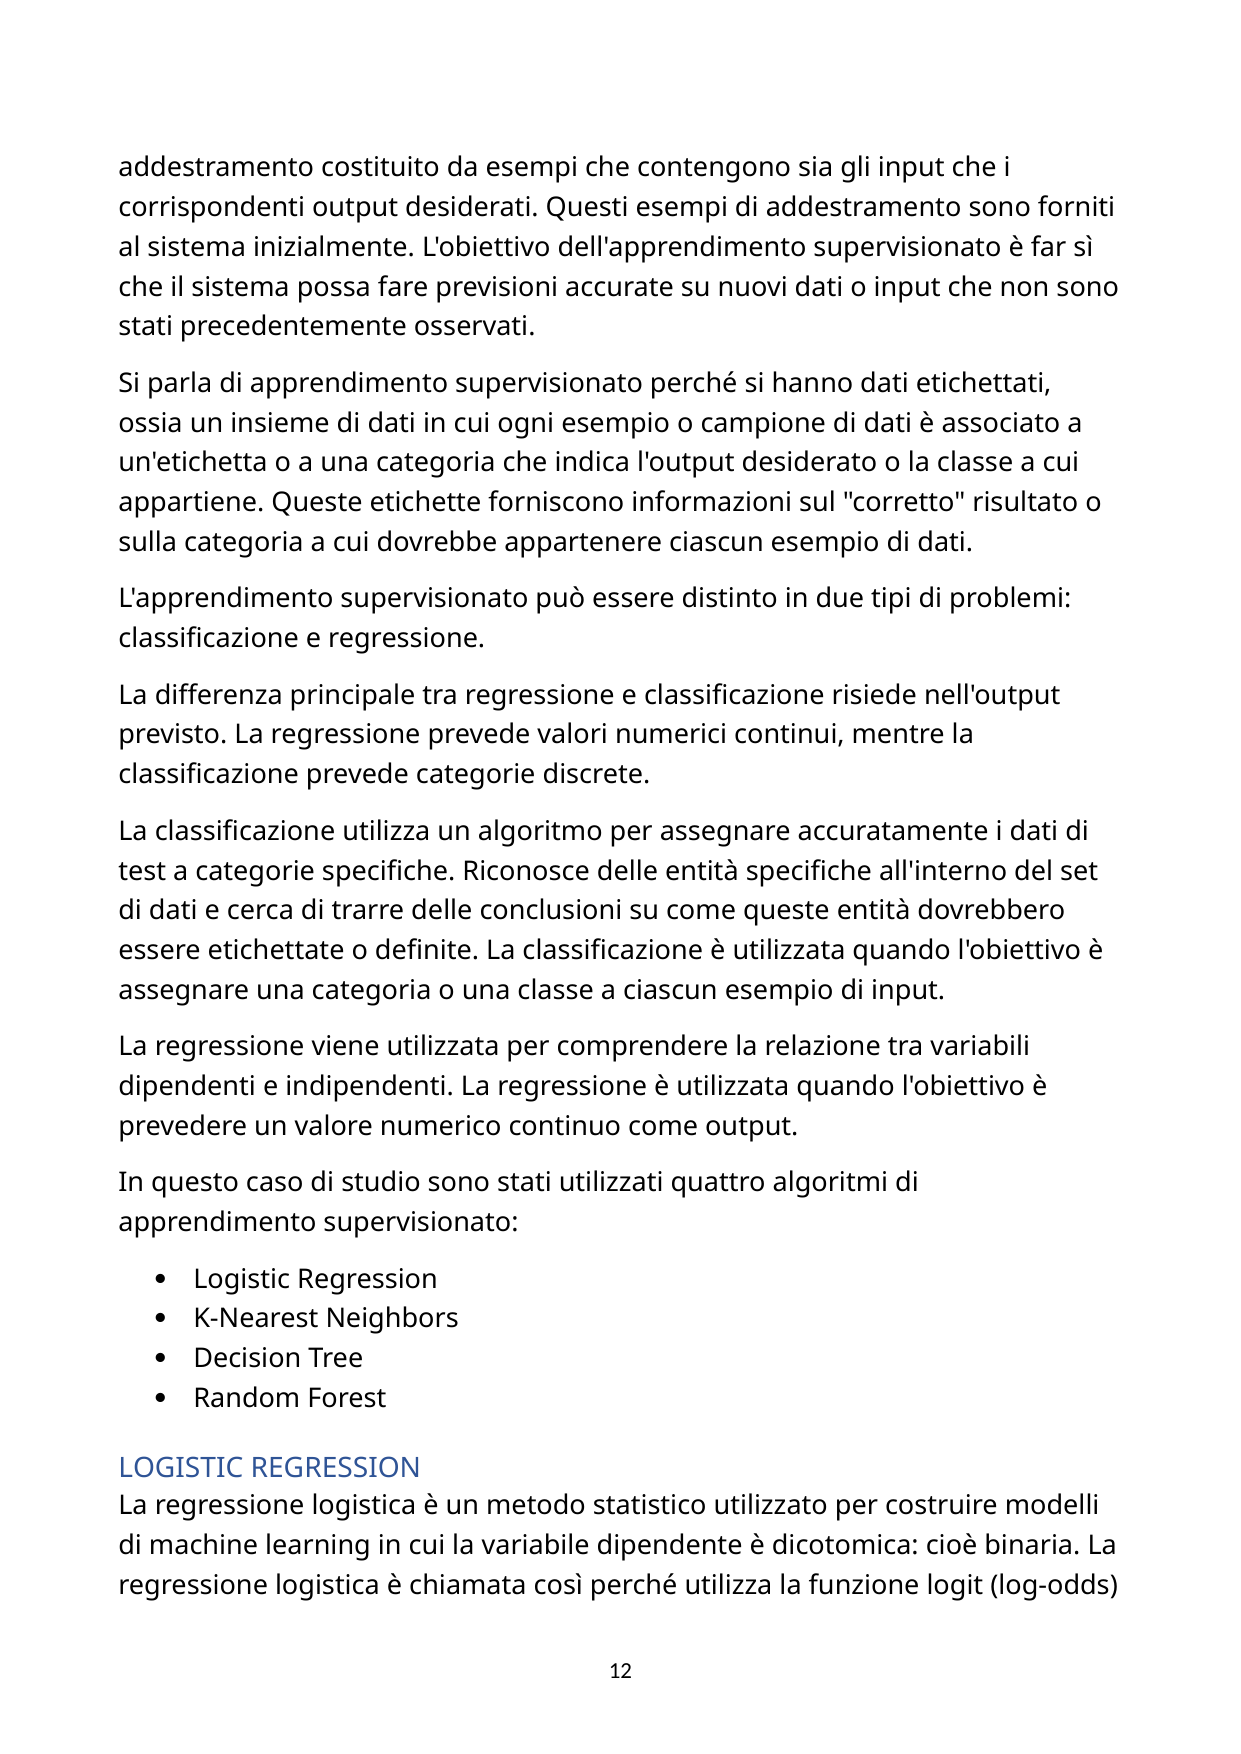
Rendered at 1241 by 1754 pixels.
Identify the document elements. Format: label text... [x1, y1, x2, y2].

text L'apprendimento supervisionato può essere distinto in due tipi di problemi: classificazione e regressione. [118, 579, 1122, 656]
text La regressione viene utilizzata per comprendere la relazione tra variabili dipendenti e indipendenti. La regressione è utilizzata quando l'obiettivo è prevedere un valore numerico continuo come output. [118, 1027, 1122, 1143]
text La differenza principale tra regressione e classificazione risiede nell'output previsto. La regressione prevede valori numerici continui, mentre la classificazione prevede categorie discrete. [118, 675, 1122, 792]
text In questo caso di studio sono stati utilizzati quattro algoritmi di apprendimento supervisionato: [118, 1163, 1122, 1239]
subtitle LOGISTIC REGRESSION [118, 1447, 1122, 1486]
list Random Forest [156, 1378, 1122, 1415]
text Si parla di apprendimento supervisionato perché si hanno dati etichettati, ossia un insieme di dati in cui ogni esempio o campione di dati è associato a un'etichetta o a una categoria che indica l'output desiderato o la classe a cui appartiene. Queste etichette forniscono informazioni sul "corretto" risultato o sulla categoria a cui dovrebbe appartenere ciascun esempio di dati. [118, 363, 1122, 559]
text La classificazione utilizza un algoritmo per assegnare accuratamente i dati di test a categorie specifiche. Riconosce delle entità specifiche all'interno del set di dati e cerca di trarre delle conclusioni su come queste entità dovrebbero essere etichettate o definite. La classificazione è utilizzata quando l'obiettivo è assegnare una categoria o una classe a ciascun esempio di input. [118, 811, 1122, 1007]
list K-Nearest Neighbors [156, 1299, 1122, 1336]
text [118, 148, 1122, 344]
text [118, 1486, 1122, 1602]
list Decision Tree [156, 1339, 1122, 1376]
list Logistic Regression [156, 1259, 1122, 1296]
